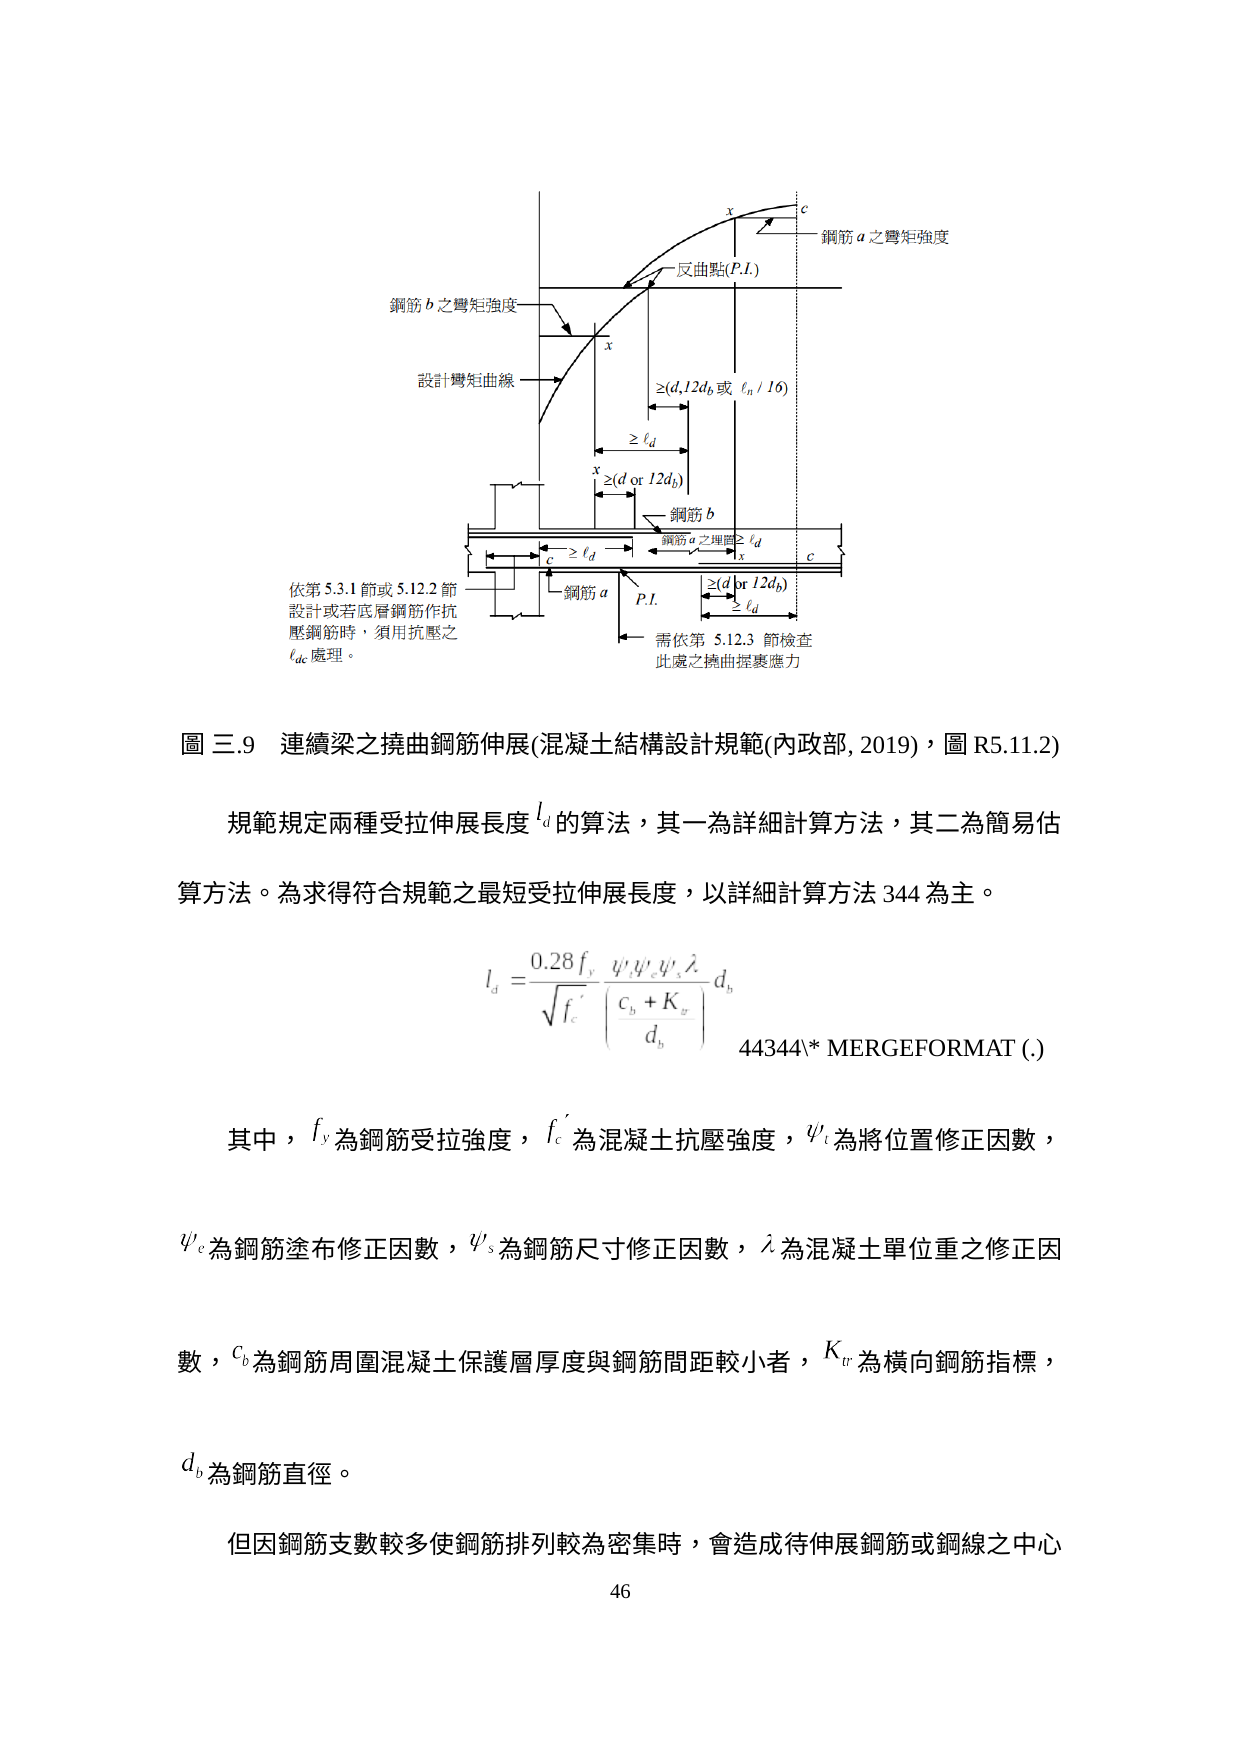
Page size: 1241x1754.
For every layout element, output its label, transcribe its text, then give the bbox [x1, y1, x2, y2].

text 規範規定兩種受拉伸展長度的算法，其一為詳細計算方法，其二為簡易估算方法。為求得符合規範之最短受拉伸展長度，以詳細計算方法為主。 [177, 779, 1063, 910]
text 其中，為鋼筋受拉強度，為混凝土抗壓強度，為將位置修正因數，為鋼筋塗布修正因數，為鋼筋尺寸修正因數，為混凝土單位重之修正因數，為鋼筋周圍混凝土保護層厚度與鋼筋間距較小者，為橫向鋼筋指標，為鋼筋直徑。 [177, 1093, 1063, 1505]
picture [177, 184, 1063, 674]
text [177, 1523, 1063, 1561]
